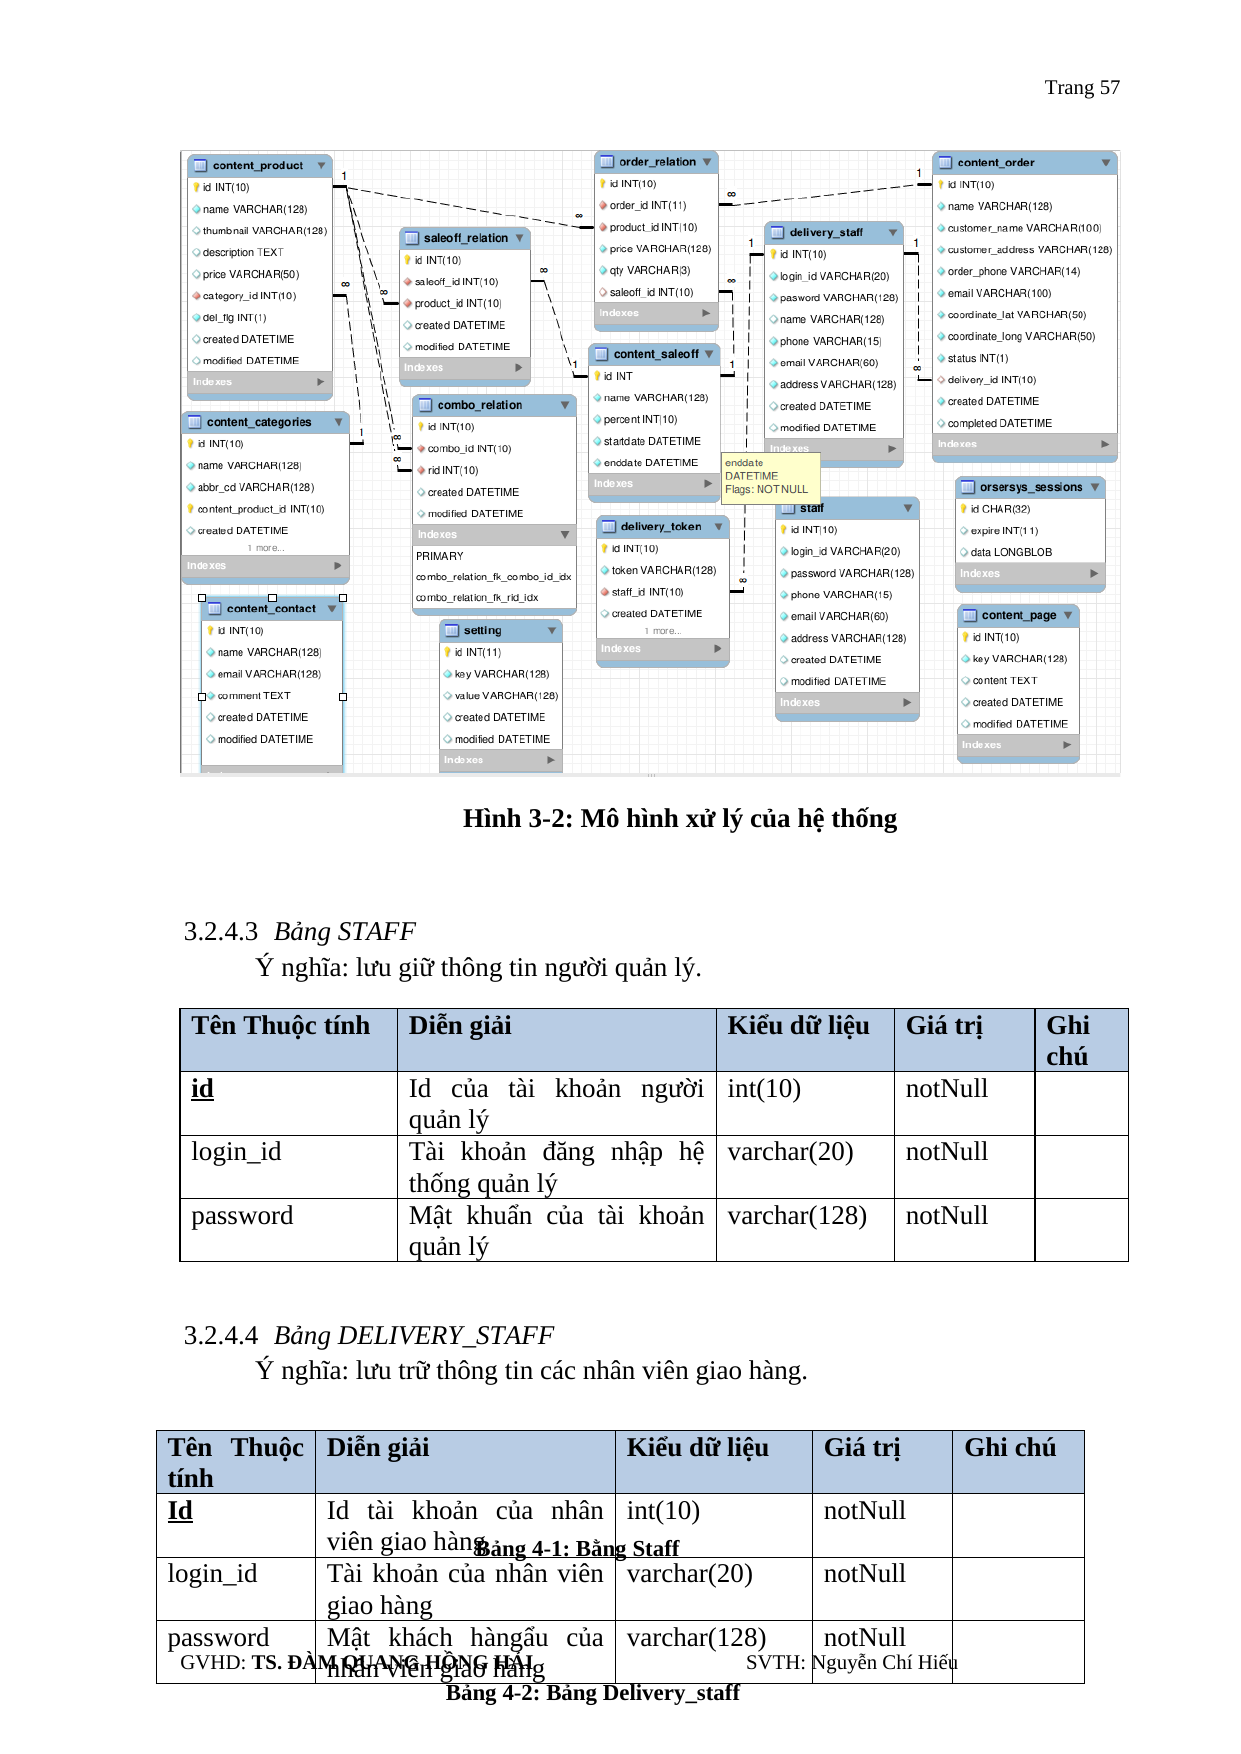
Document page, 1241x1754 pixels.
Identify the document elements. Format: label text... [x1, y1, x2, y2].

table_cell login_id [181, 1136, 397, 1198]
table_cell id [181, 1072, 397, 1134]
table_cell Mật khuẩn của tài khoản quản lý [398, 1199, 716, 1261]
table_cell Tài khoản đăng nhập hệ thống quản lý [398, 1136, 716, 1198]
table_header Tên Thuộc tính [181, 1009, 397, 1071]
table_cell Tài khoản của nhân viên giao hàng [316, 1558, 615, 1620]
text Bảng -2: Bảng Delivery_staff [445, 1684, 740, 1706]
table_cell notNull [813, 1621, 952, 1683]
table_cell login_id [157, 1558, 315, 1620]
subtitle Bảng STAFF [184, 916, 1120, 947]
table_cell varchar(128) [616, 1621, 812, 1683]
table_cell varchar(20) [717, 1136, 894, 1198]
picture [180, 150, 1121, 777]
table_header Tên Thuộc tính [157, 1431, 315, 1493]
table_cell password [157, 1621, 315, 1683]
table_cell [1036, 1136, 1128, 1198]
table_header Ghi chú [953, 1431, 1084, 1493]
subtitle Bảng DELIVERY_STAFF [184, 1319, 1120, 1350]
table_cell [953, 1621, 1084, 1683]
table_cell varchar(128) [717, 1199, 894, 1261]
table_cell int(10) [616, 1494, 812, 1557]
table_cell varchar(20) [616, 1558, 812, 1620]
table_cell notNull [813, 1558, 952, 1620]
table_cell password [181, 1199, 397, 1261]
table_cell [953, 1494, 1084, 1557]
table_cell notNull [895, 1072, 1034, 1134]
table_header Diễn giải [316, 1431, 615, 1493]
text Hình 3-2: Mô hình xử lý của hệ thống [180, 802, 1120, 833]
table_header Kiểu dữ liệu [616, 1431, 812, 1493]
table_cell Mật khách hàngẩu của nhân viên giao hàng [316, 1621, 615, 1683]
table_header Giá trị [895, 1009, 1034, 1071]
table_cell Id tài khoản của nhân viên giao hàng [316, 1494, 615, 1557]
table_header Kiểu dữ liệu [717, 1009, 894, 1071]
table_cell Id của tài khoản người quản lý [398, 1072, 716, 1134]
text Ý nghĩa: lưu giữ thông tin người quản lý. [180, 951, 1120, 982]
table_cell notNull [895, 1136, 1034, 1198]
table_header Diễn giải [398, 1009, 716, 1071]
table_cell notNull [813, 1494, 952, 1557]
table_cell Id [157, 1494, 315, 1557]
table_cell [953, 1558, 1084, 1620]
table_header Ghi chú [1036, 1009, 1128, 1071]
table_header Giá trị [813, 1431, 952, 1493]
table_cell [1036, 1072, 1128, 1134]
table_cell int(10) [717, 1072, 894, 1134]
table_cell [1036, 1199, 1128, 1261]
table_cell notNull [895, 1199, 1034, 1261]
text Ý nghĩa: lưu trữ thông tin các nhân viên giao hàng. [180, 1354, 1120, 1386]
